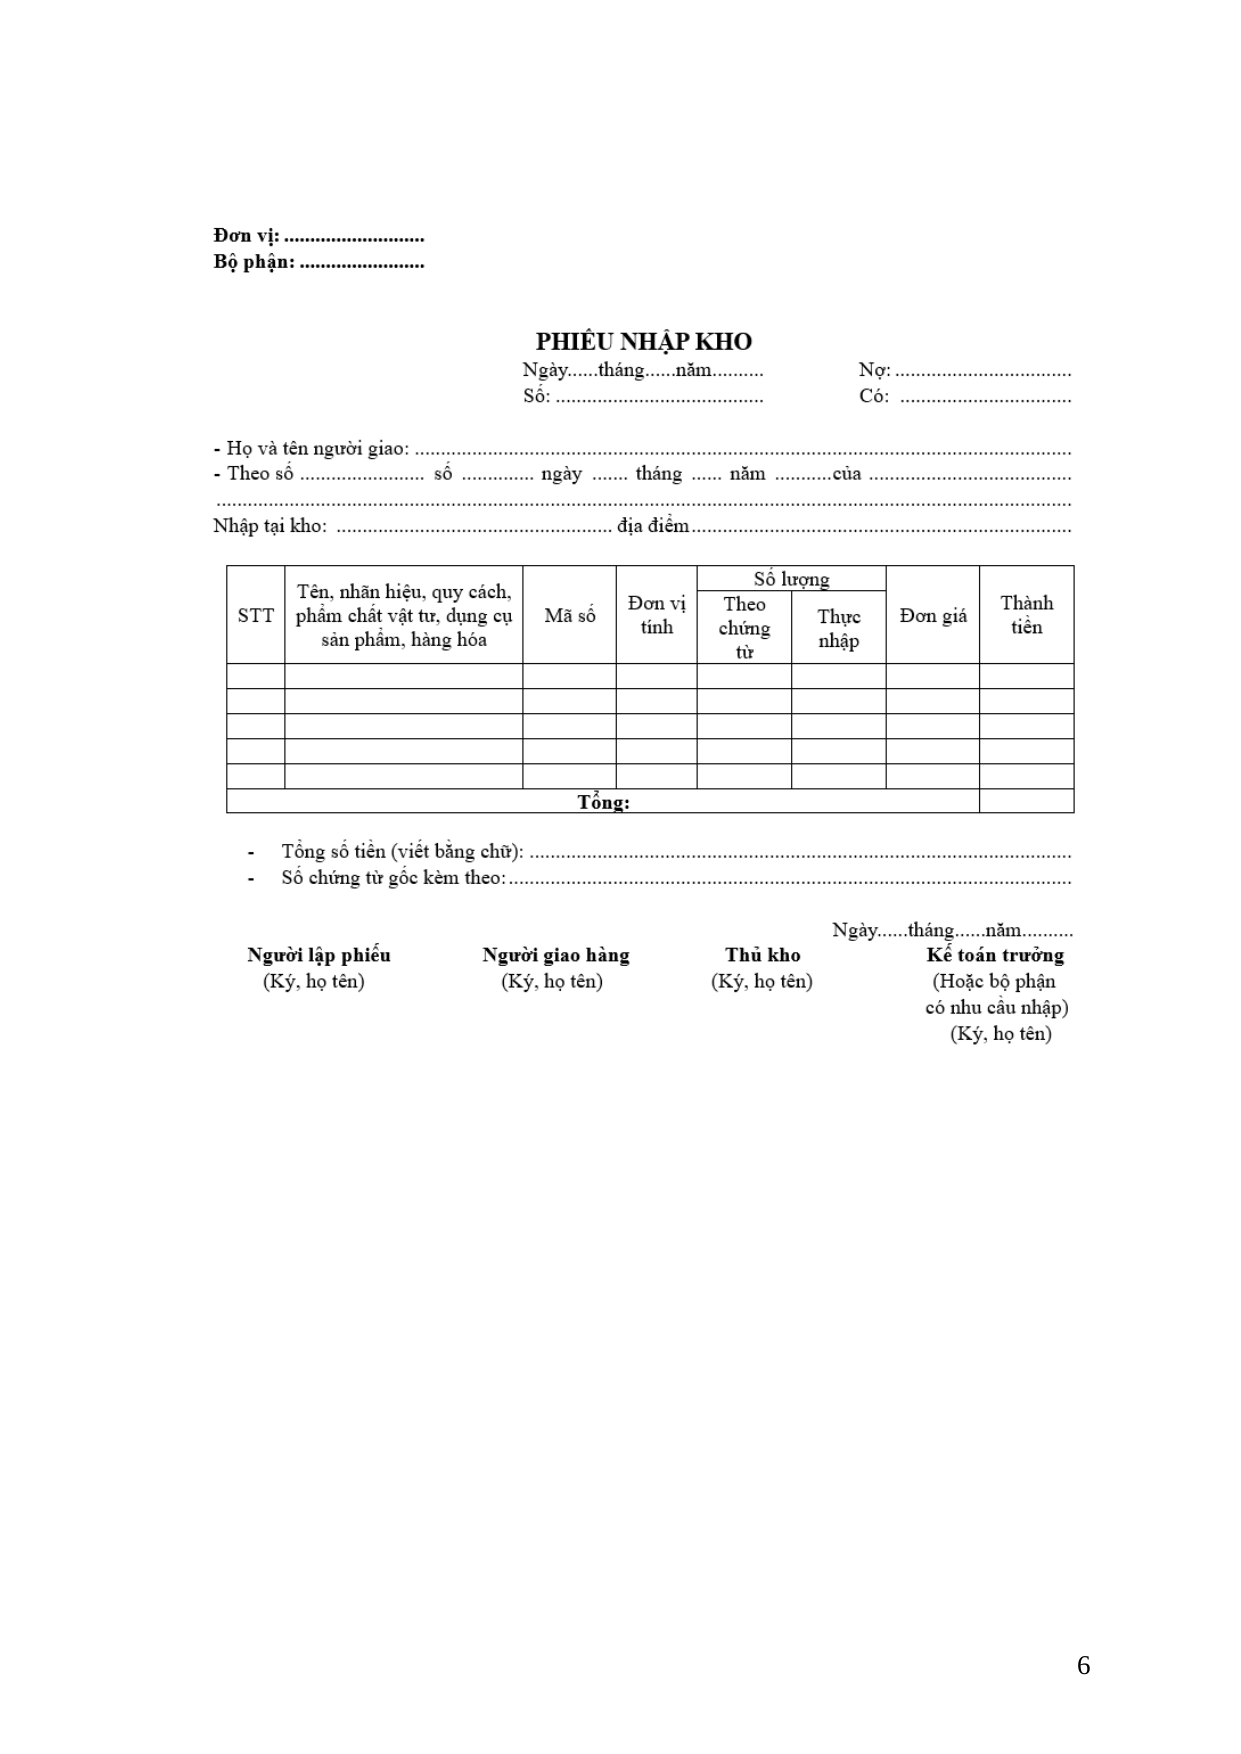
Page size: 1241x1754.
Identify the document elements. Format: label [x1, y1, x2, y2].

picture [150, 162, 1125, 1122]
